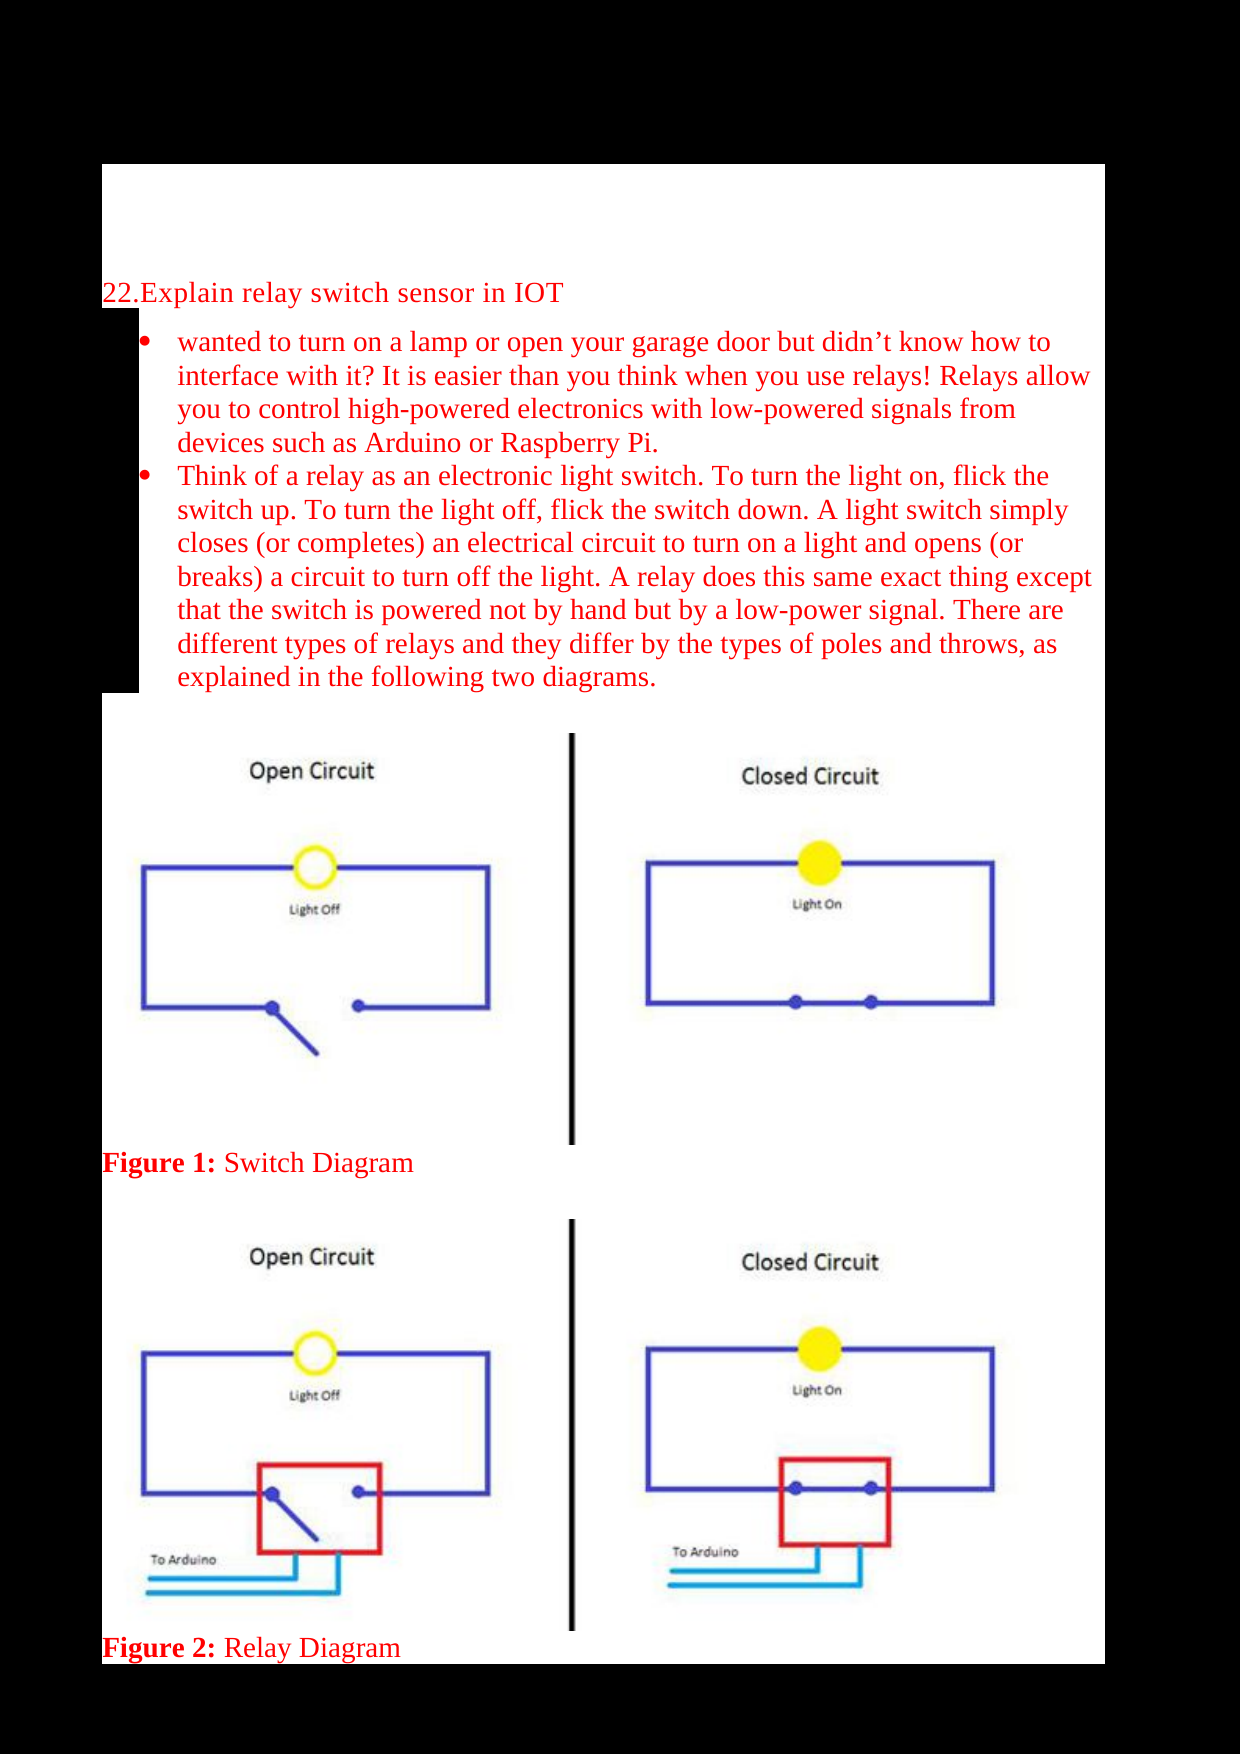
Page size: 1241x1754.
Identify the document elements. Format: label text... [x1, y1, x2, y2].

picture [102, 733, 1040, 1145]
picture [102, 1219, 1040, 1631]
list Think of a relay as an electronic light switch. To turn the light on, flick the switch up. To turn the light off, flick the switch down. A light switch simply closes (or completes) an electrical circuit to turn on a light and opens (or breaks) a circuit to turn off the light. A relay does this same exact thing except that the switch is powered not by hand but by a low-power signal. There are different types of relays and they differ by the types of poles and throws, as explained in the following two diagrams. [139, 458, 1105, 693]
text 22.Explain relay switch sensor in IOT [102, 271, 1105, 308]
list wanted to turn on a lamp or open your garage door but didn’t know how to interface with it? It is easier than you think when you use relays! Relays allow you to control high-powered electronics with low-powered signals from devices such as Arduino or Raspberry Pi. [139, 324, 1105, 458]
